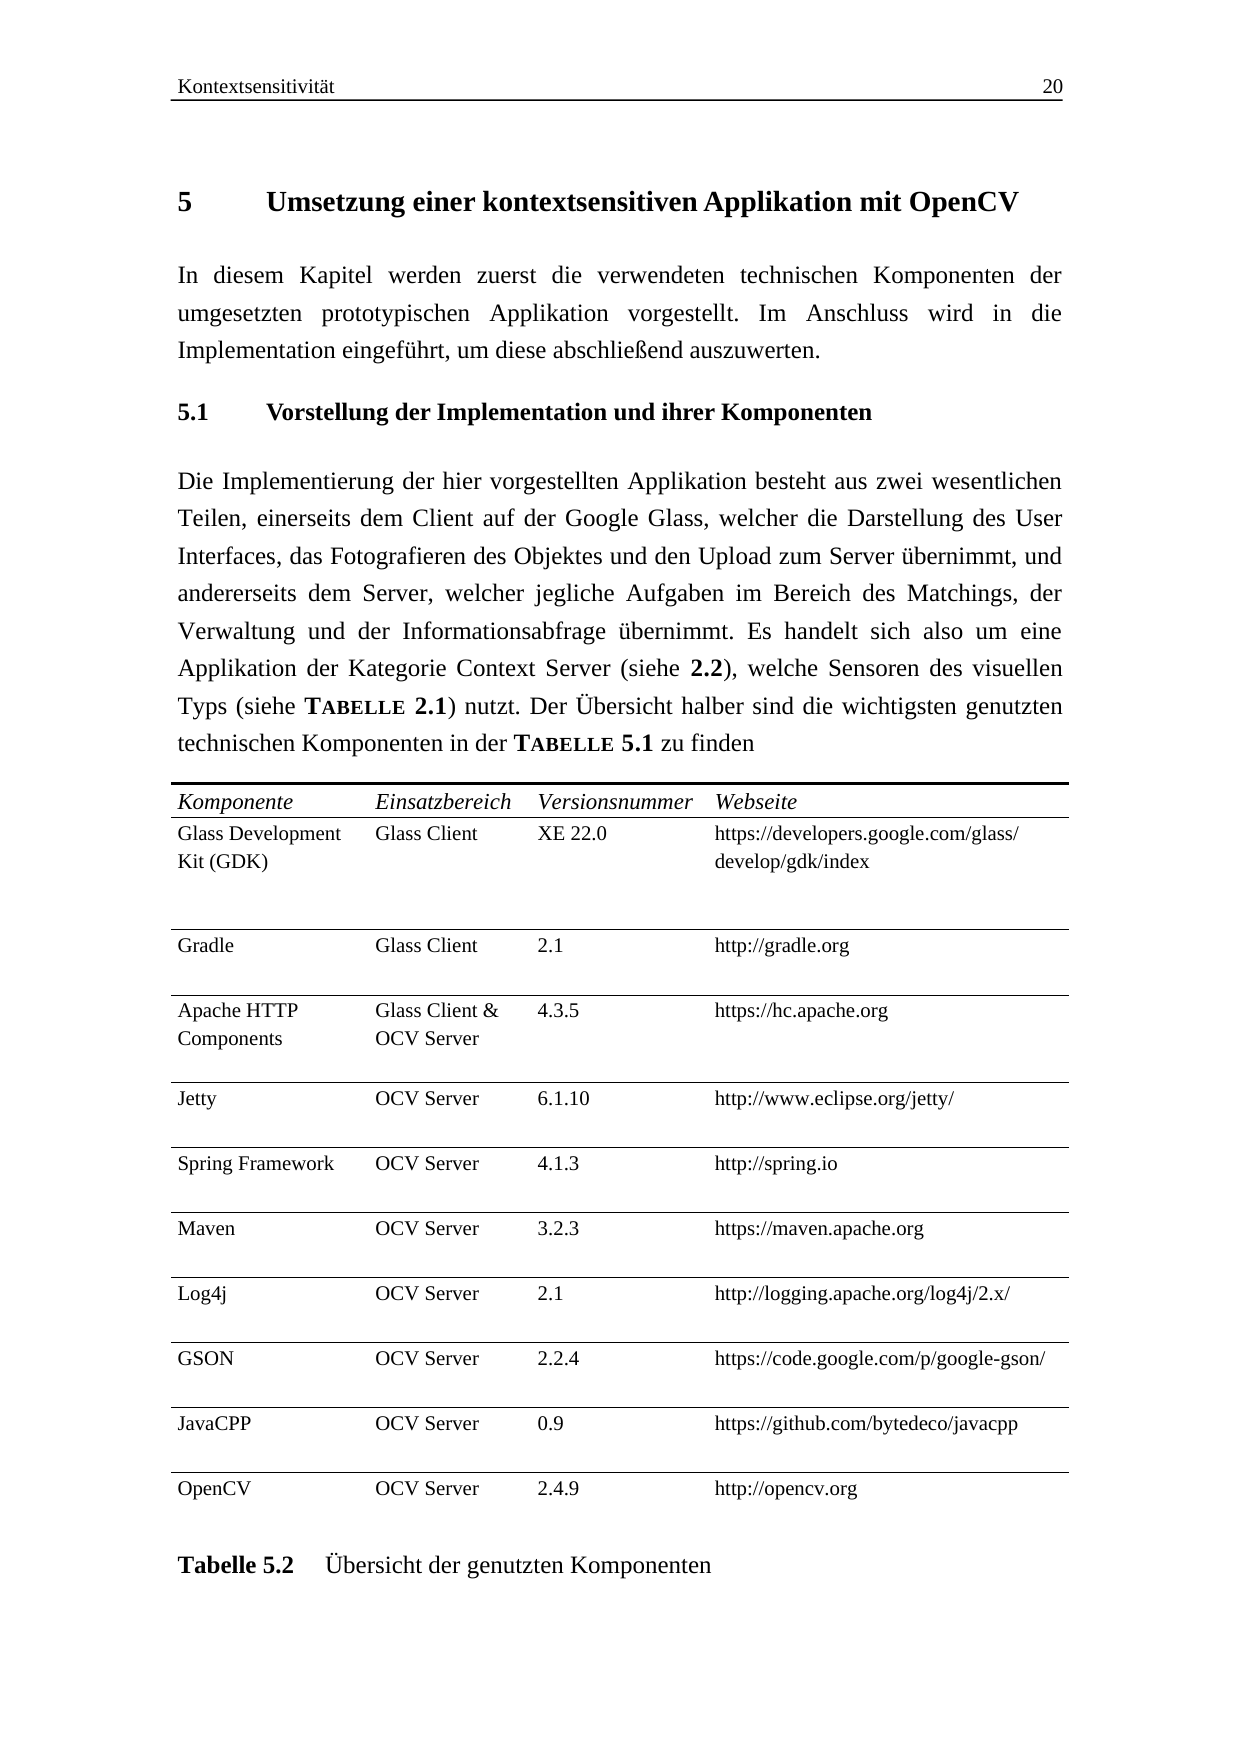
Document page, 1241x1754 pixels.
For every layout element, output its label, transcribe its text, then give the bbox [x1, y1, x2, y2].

table_cell OCV Server [369, 1408, 532, 1472]
table_cell http://spring.io [709, 1148, 1069, 1212]
table_cell Maven [171, 1213, 369, 1277]
table_cell Glass Client & OCV Server [369, 996, 532, 1082]
table_cell Gradle [171, 930, 369, 994]
table_cell OCV Server [369, 1148, 532, 1212]
table_cell Log4j [171, 1278, 369, 1342]
table_cell 2.1 [532, 1278, 709, 1342]
table_cell 3.2.3 [532, 1213, 709, 1277]
table_cell http://www.eclipse.org/jetty/ [709, 1083, 1069, 1147]
table_header Einsatzbereich [369, 785, 532, 817]
table_cell Spring Framework [171, 1148, 369, 1212]
table_cell http://logging.apache.org/log4j/2.x/ [709, 1278, 1069, 1342]
table_cell OCV Server [369, 1083, 532, 1147]
table_cell 4.1.3 [532, 1148, 709, 1212]
subtitle Vorstellung der Implementation und ihrer Komponenten [177, 397, 1063, 426]
table_cell XE 22.0 [532, 818, 709, 929]
table_cell Apache HTTP Components [171, 996, 369, 1082]
table_cell https://github.com/bytedeco/javacpp [709, 1408, 1069, 1472]
table_cell 2.4.9 [532, 1473, 709, 1537]
table_header Webseite [709, 785, 1069, 817]
table_cell OCV Server [369, 1343, 532, 1407]
table_cell https://maven.apache.org [709, 1213, 1069, 1277]
table_cell Jetty [171, 1083, 369, 1147]
table_cell 2.2.4 [532, 1343, 709, 1407]
table_cell Glass Client [369, 930, 532, 994]
table_cell 0.9 [532, 1408, 709, 1472]
table_cell JavaCPP [171, 1408, 369, 1472]
table_cell https://hc.apache.org [709, 996, 1069, 1082]
text In diesem Kapitel werden zuerst die verwendeten technischen Komponenten der umgesetzten prototypischen Applikation vorgestellt. Im Anschluss wird in die Implementation eingeführt, um diese abschließend auszuwerten. [177, 251, 1063, 364]
table_cell http://opencv.org [709, 1473, 1069, 1537]
table_header Komponente [171, 785, 369, 817]
table_cell OCV Server [369, 1473, 532, 1537]
subtitle Umsetzung einer kontextsensitiven Applikation mit OpenCV [177, 184, 1063, 218]
text Die Implementierung der hier vorgestellten Applikation besteht aus zwei wesentlichen Teilen, einerseits dem Client auf der Google Glass, welcher die Darstellung des User Interfaces, das Fotografieren des Objektes und den Upload zum Server übernimmt, und andererseits dem Server, welcher jegliche Aufgaben im Bereich des Matchings, der Verwaltung und der Informationsabfrage übernimmt. Es handelt sich also um eine Applikation der Kategorie Context Server (siehe 2.2), welche Sensoren des visuellen Typs (siehe Tabelle 2.1) nutzt. Der Übersicht halber sind die wichtigsten genutzten technischen Komponenten in der Tabelle 5.1 zu finden [177, 457, 1063, 757]
table_header Versionsnummer [532, 785, 709, 817]
table_cell 4.3.5 [532, 996, 709, 1082]
table_cell http://gradle.org [709, 930, 1069, 994]
table_cell https://code.google.com/p/google-gson/ [709, 1343, 1069, 1407]
table_cell Glass Development Kit (GDK) [171, 818, 369, 929]
table_cell Glass Client [369, 818, 532, 929]
table_cell 2.1 [532, 930, 709, 994]
table_cell GSON [171, 1343, 369, 1407]
table_cell https://developers.google.com/glass/develop/gdk/index [709, 818, 1069, 929]
table_cell OpenCV [171, 1473, 369, 1537]
table_cell OCV Server [369, 1278, 532, 1342]
table_cell OCV Server [369, 1213, 532, 1277]
table_cell 6.1.10 [532, 1083, 709, 1147]
